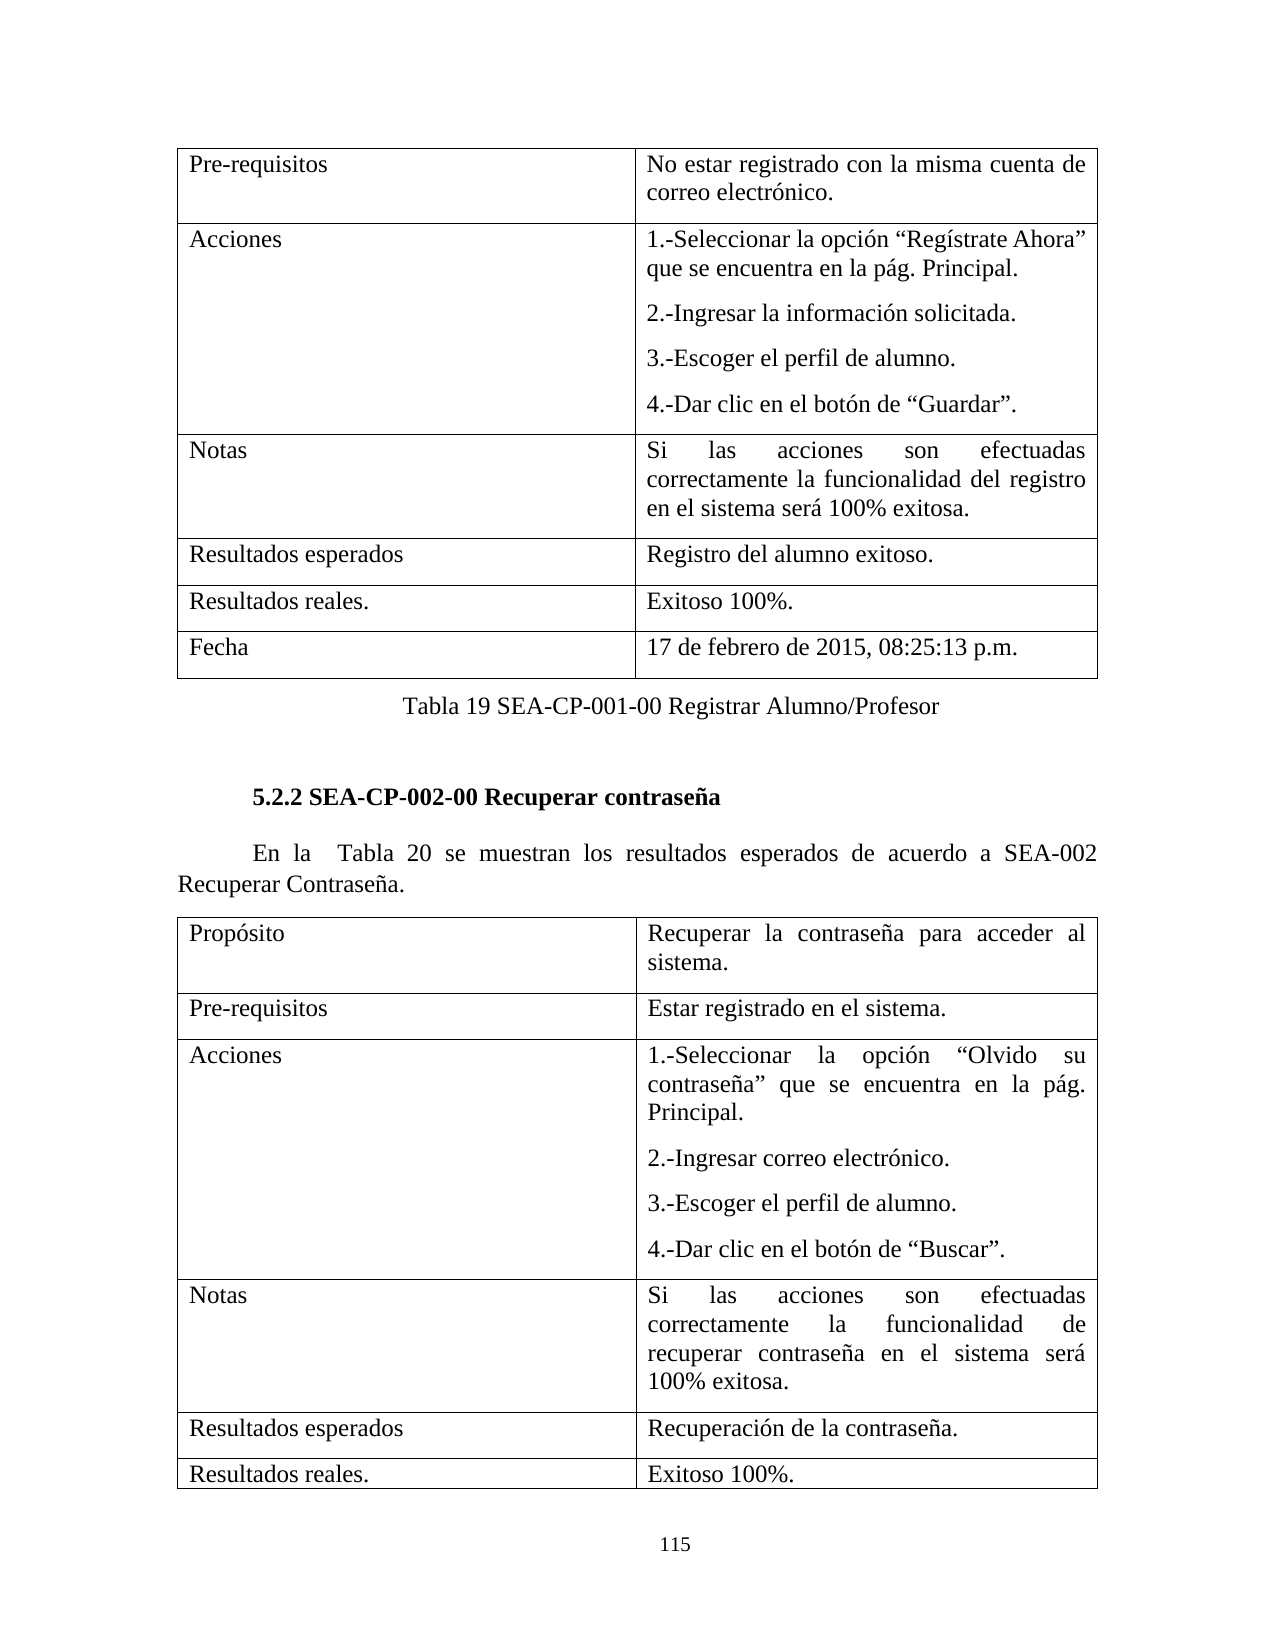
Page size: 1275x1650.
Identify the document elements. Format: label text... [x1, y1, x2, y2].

table_header Propósito [178, 918, 636, 992]
table_header Recuperar la contraseña para acceder al sistema. [637, 918, 1097, 992]
text Tabla 19 SEA-CP-001-00 Registrar Alumno/Profesor [327, 691, 1098, 720]
table_cell Resultados reales. [178, 586, 635, 631]
table_cell Exitoso 100%. [637, 1459, 1097, 1488]
subtitle SEA-CP-002-00 Recuperar contraseña [177, 782, 1098, 811]
table_cell Fecha [178, 632, 635, 678]
table_cell Resultados esperados [178, 1413, 636, 1458]
table_cell No estar registrado con la misma cuenta de correo electrónico. [636, 149, 1097, 223]
table_cell Estar registrado en el sistema. [637, 994, 1097, 1039]
table_cell 1.-Seleccionar la opción “Regístrate Ahora” que se encuentra en la pág. Principal. 2.-Ingresar la información solicitada. 3.-Escoger el perfil de alumno. 4.-Dar clic en el botón de “Guardar”. [636, 224, 1097, 434]
table_cell 17 de febrero de 2015, 08:25:13 p.m. [636, 632, 1097, 678]
table_cell Si las acciones son efectuadas correctamente la funcionalidad de recuperar contraseña en el sistema será 100% exitosa. [637, 1280, 1097, 1412]
table_cell Recuperación de la contraseña. [637, 1413, 1097, 1458]
table_cell 1.-Seleccionar la opción “Olvido su contraseña” que se encuentra en la pág. Principal. 2.-Ingresar correo electrónico. 3.-Escoger el perfil de alumno. 4.-Dar clic en el botón de “Buscar”. [637, 1040, 1097, 1279]
table_cell Resultados reales. [178, 1459, 636, 1488]
table_cell Resultados esperados [178, 539, 635, 585]
table_cell Acciones [178, 224, 635, 434]
table_cell Acciones [178, 1040, 636, 1279]
table_cell Exitoso 100%. [636, 586, 1097, 631]
table_cell Pre-requisitos [178, 994, 636, 1039]
table_cell Registro del alumno exitoso. [636, 539, 1097, 585]
table_cell Pre-requisitos [178, 149, 635, 223]
table_cell Si las acciones son efectuadas correctamente la funcionalidad del registro en el sistema será 100% exitosa. [636, 435, 1097, 538]
table_cell Notas [178, 435, 635, 538]
table_cell Notas [178, 1280, 636, 1412]
